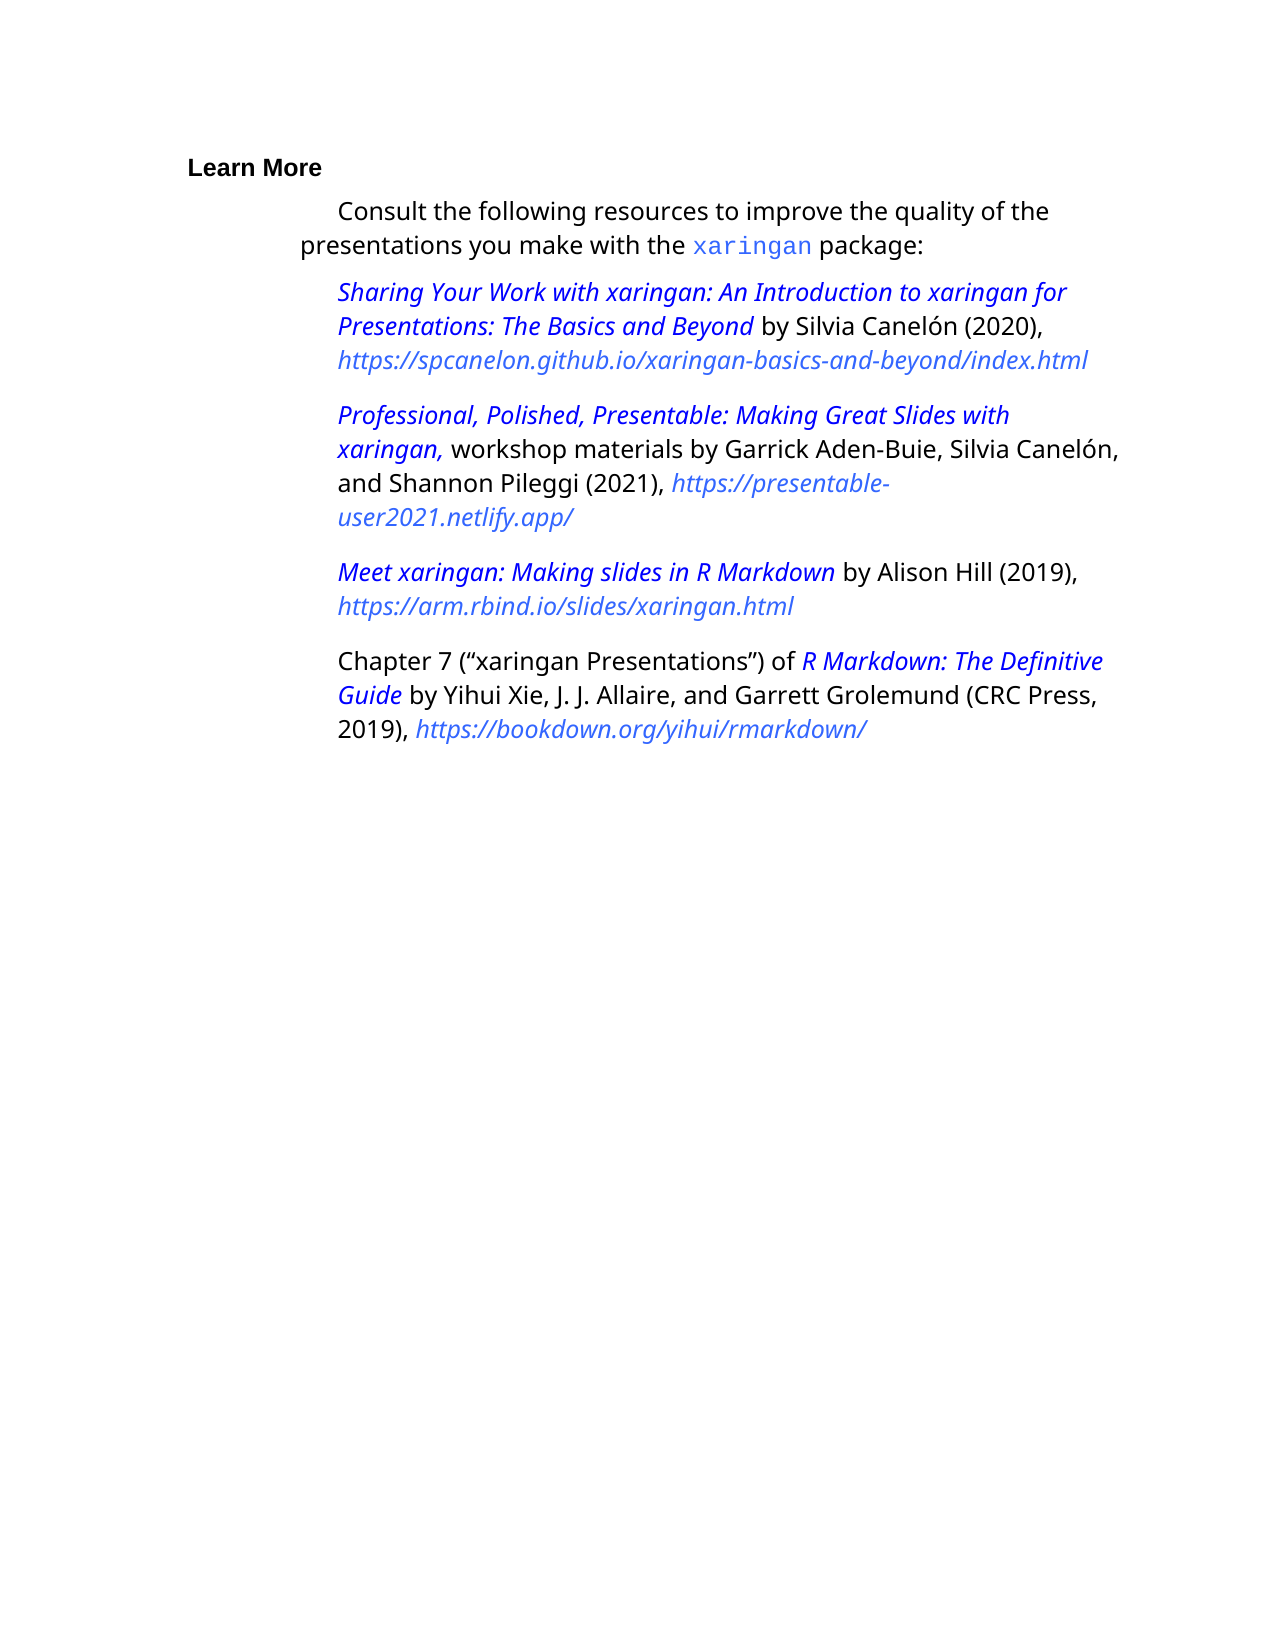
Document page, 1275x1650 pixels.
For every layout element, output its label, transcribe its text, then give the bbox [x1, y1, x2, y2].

text Learn More [187, 150, 1125, 181]
list Professional, Polished, Presentable: Making Great Slides with xaringan, workshop materials by Garrick Aden-Buie, Silvia Canelón, and Shannon Pileggi (2021), https://presentable-user2021.netlify.app/ [337, 398, 1125, 534]
list Meet xaringan: Making slides in R Markdown by Alison Hill (2019), https://arm.rbind.io/slides/xaringan.html [337, 555, 1125, 623]
list Sharing Your Work with xaringan: An Introduction to xaringan for Presentations: The Basics and Beyond by Silvia Canelón (2020), https://spcanelon.github.io/xaringan-basics-and-beyond/index.html [337, 274, 1125, 377]
text Consult the following resources to improve the quality of the presentations you make with the xaringan package: [300, 194, 1125, 262]
list Chapter 7 (“xaringan Presentations”) of R Markdown: The Definitive Guide by Yihui Xie, J. J. Allaire, and Garrett Grolemund (CRC Press, 2019), https://bookdown.org/yihui/rmarkdown/ [337, 644, 1125, 746]
